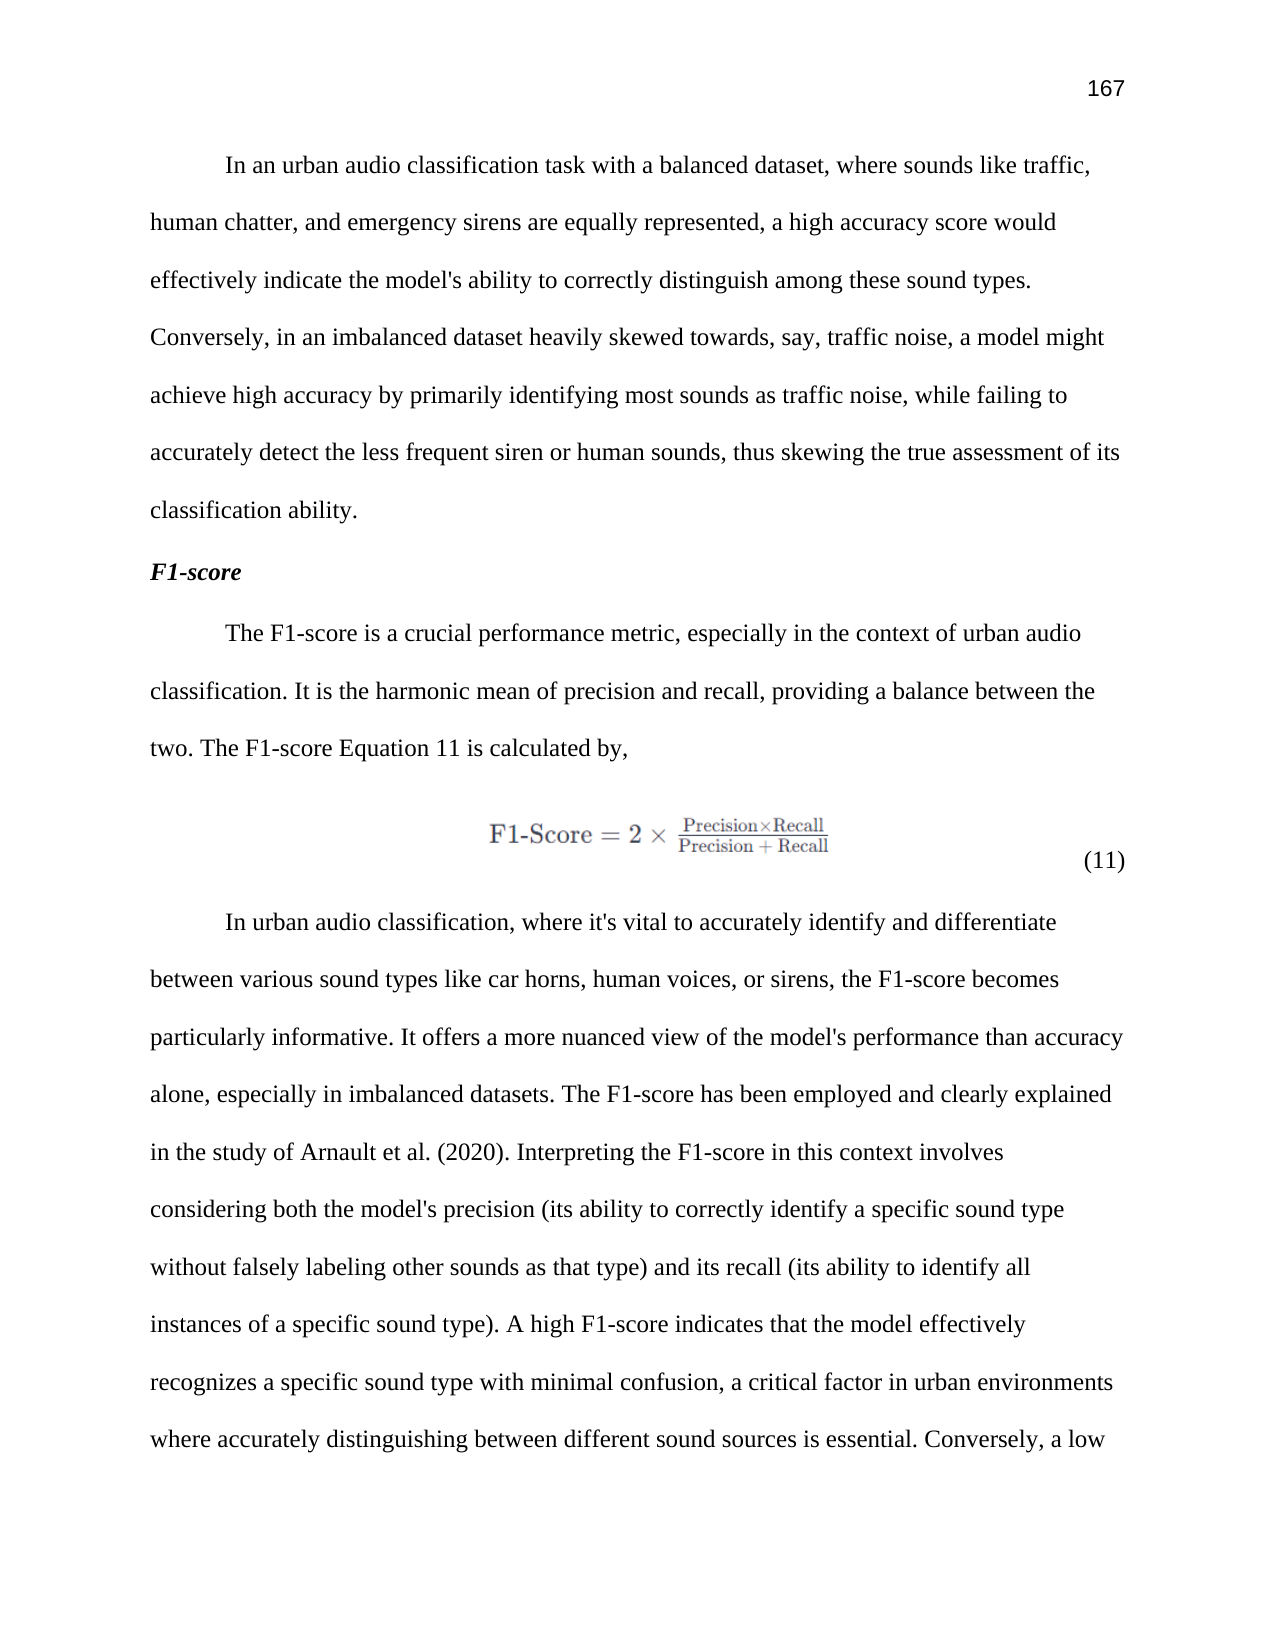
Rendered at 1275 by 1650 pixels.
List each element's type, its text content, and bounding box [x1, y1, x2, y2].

text The F1-score is a crucial performance metric, especially in the context of urban audio classification. It is the harmonic mean of precision and recall, providing a balance between the two. The F1-score Equation 11 is calculated by, [150, 618, 1125, 762]
text F1-score [150, 557, 1125, 585]
text In an urban audio classification task with a balanced dataset, where sounds like traffic, human chatter, and emergency sirens are equally represented, a high accuracy score would effectively indicate the model's ability to correctly distinguish among these sound types. Conversely, in an imbalanced dataset heavily skewed towards, say, traffic noise, a model might achieve high accuracy by primarily identifying most sounds as traffic noise, while failing to accurately detect the less frequent siren or human sounds, thus skewing the true assessment of its classification ability. [150, 150, 1125, 524]
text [150, 907, 1125, 1453]
picture [483, 795, 846, 869]
